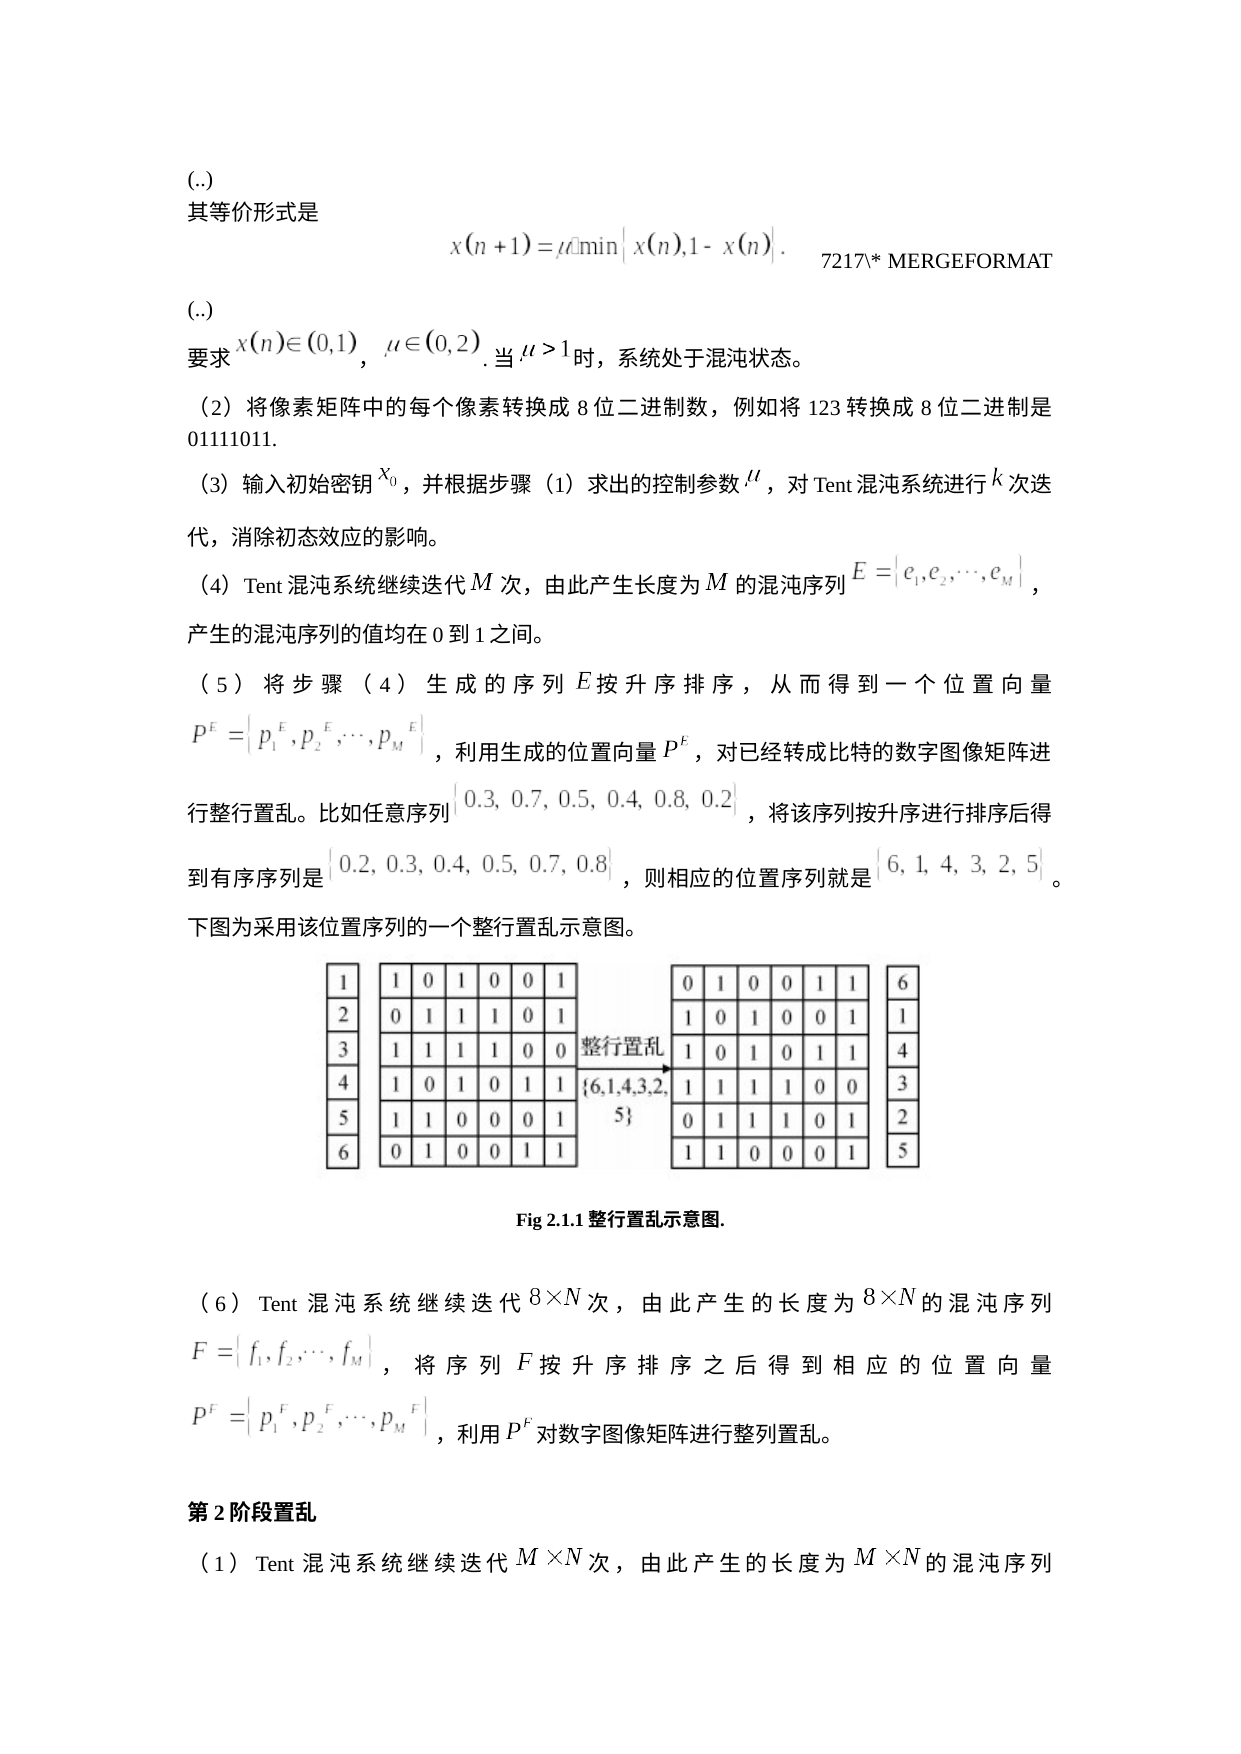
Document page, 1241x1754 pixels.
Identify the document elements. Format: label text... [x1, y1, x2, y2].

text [187, 1527, 1053, 1592]
text 其等价形式是 [187, 194, 1053, 227]
text （6）Tent混沌系统继续迭代次，由此产生的长度为的混沌序列，将序列按升序排序之后得到相应的位置向量，利用对数字图像矩阵进行整列置乱。 [187, 1267, 1053, 1462]
text Fig 2.1.1 整行置乱示意图. [187, 1202, 1053, 1234]
text （4）Tent混沌系统继续迭代次，由此产生长度为的混沌序列，产生的混沌序列的值均在0到1之间。 [187, 552, 1053, 649]
picture [292, 942, 948, 1182]
text （5）将步骤（4）生成的序列按升序排序，从而得到一个位置向量，利用生成的位置向量，对已经转成比特的数字图像矩阵进行整行置乱。比如任意序列，将该序列按升序进行排序后得到有序序列是，则相应的位置序列就是。下图为采用该位置序列的一个整行置乱示意图。 [187, 649, 1053, 942]
text （2）将像素矩阵中的每个像素转换成8位二进制数，例如将123转换成8位二进制是01111011. [187, 389, 1053, 454]
text 第2阶段置乱 [187, 1494, 1053, 1527]
text 要求，. 当时，系统处于混沌状态。 [187, 324, 1053, 389]
text （3）输入初始密钥，并根据步骤（1）求出的控制参数，对Tent混沌系统进行次迭代，消除初态效应的影响。 [187, 454, 1053, 552]
